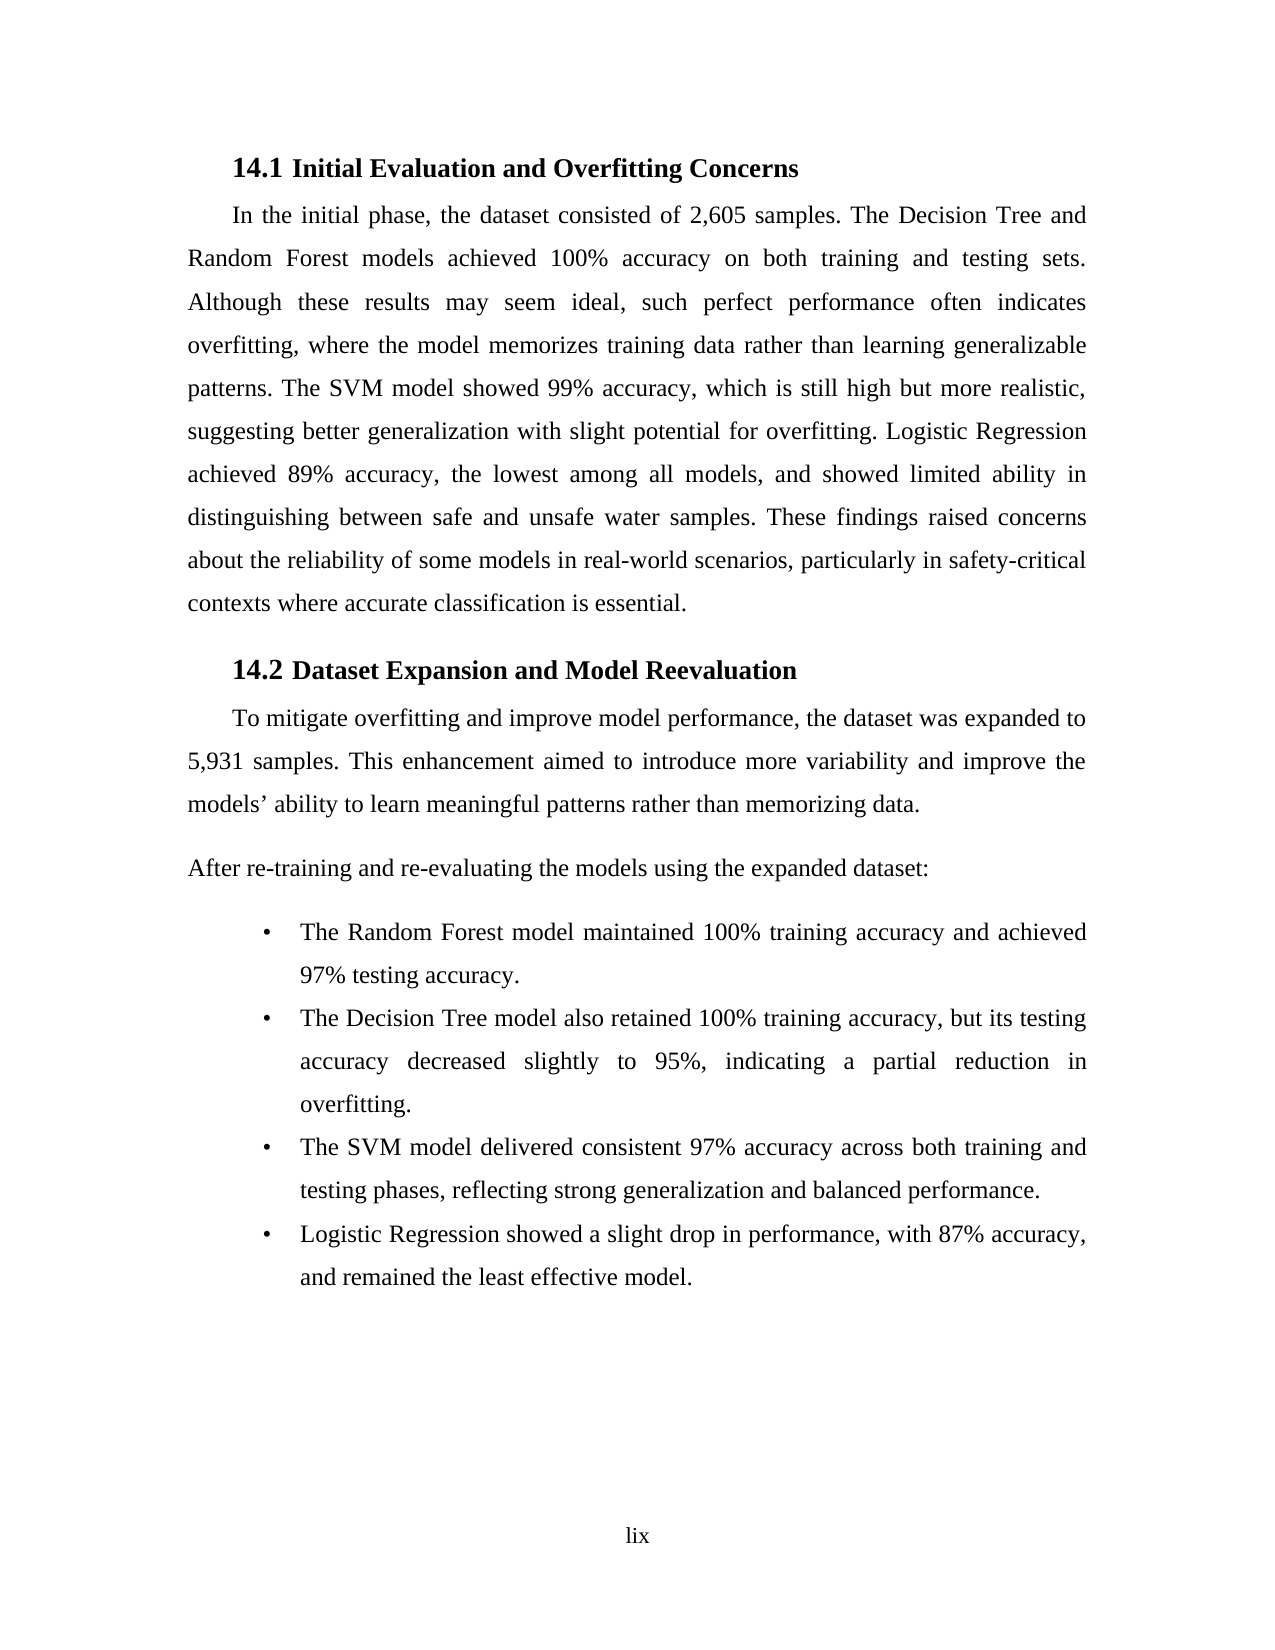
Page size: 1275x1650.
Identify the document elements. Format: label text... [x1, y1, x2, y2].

subtitle Dataset Expansion and Model Reevaluation [232, 652, 1087, 686]
list The Random Forest model maintained 100% training accuracy and achieved 97% testing accuracy. [262, 917, 1087, 989]
list The SVM model delivered consistent 97% accuracy across both training and testing phases, reflecting strong generalization and balanced performance. [262, 1132, 1087, 1204]
text To mitigate overfitting and improve model performance, the dataset was expanded to 5,931 samples. This enhancement aimed to introduce more variability and improve the models’ ability to learn meaningful patterns rather than memorizing data. [187, 703, 1087, 818]
subtitle Initial Evaluation and Overfitting Concerns [232, 150, 1087, 183]
list The Decision Tree model also retained 100% training accuracy, but its testing accuracy decreased slightly to 95%, indicating a partial reduction in overfitting. [262, 1003, 1087, 1118]
list Logistic Regression showed a slight drop in performance, with 87% accuracy, and remained the least effective model. [262, 1219, 1087, 1291]
text After re-training and re-evaluating the models using the expanded dataset: [187, 853, 1087, 882]
text In the initial phase, the dataset consisted of 2,605 samples. The Decision Tree and Random Forest models achieved 100% accuracy on both training and testing sets. Although these results may seem ideal, such perfect performance often indicates overfitting, where the model memorizes training data rather than learning generalizable patterns. The SVM model showed 99% accuracy, which is still high but more realistic, suggesting better generalization with slight potential for overfitting. Logistic Regression achieved 89% accuracy, the lowest among all models, and showed limited ability in distinguishing between safe and unsafe water samples. These findings raised concerns about the reliability of some models in real-world scenarios, particularly in safety-critical contexts where accurate classification is essential. [187, 200, 1087, 617]
